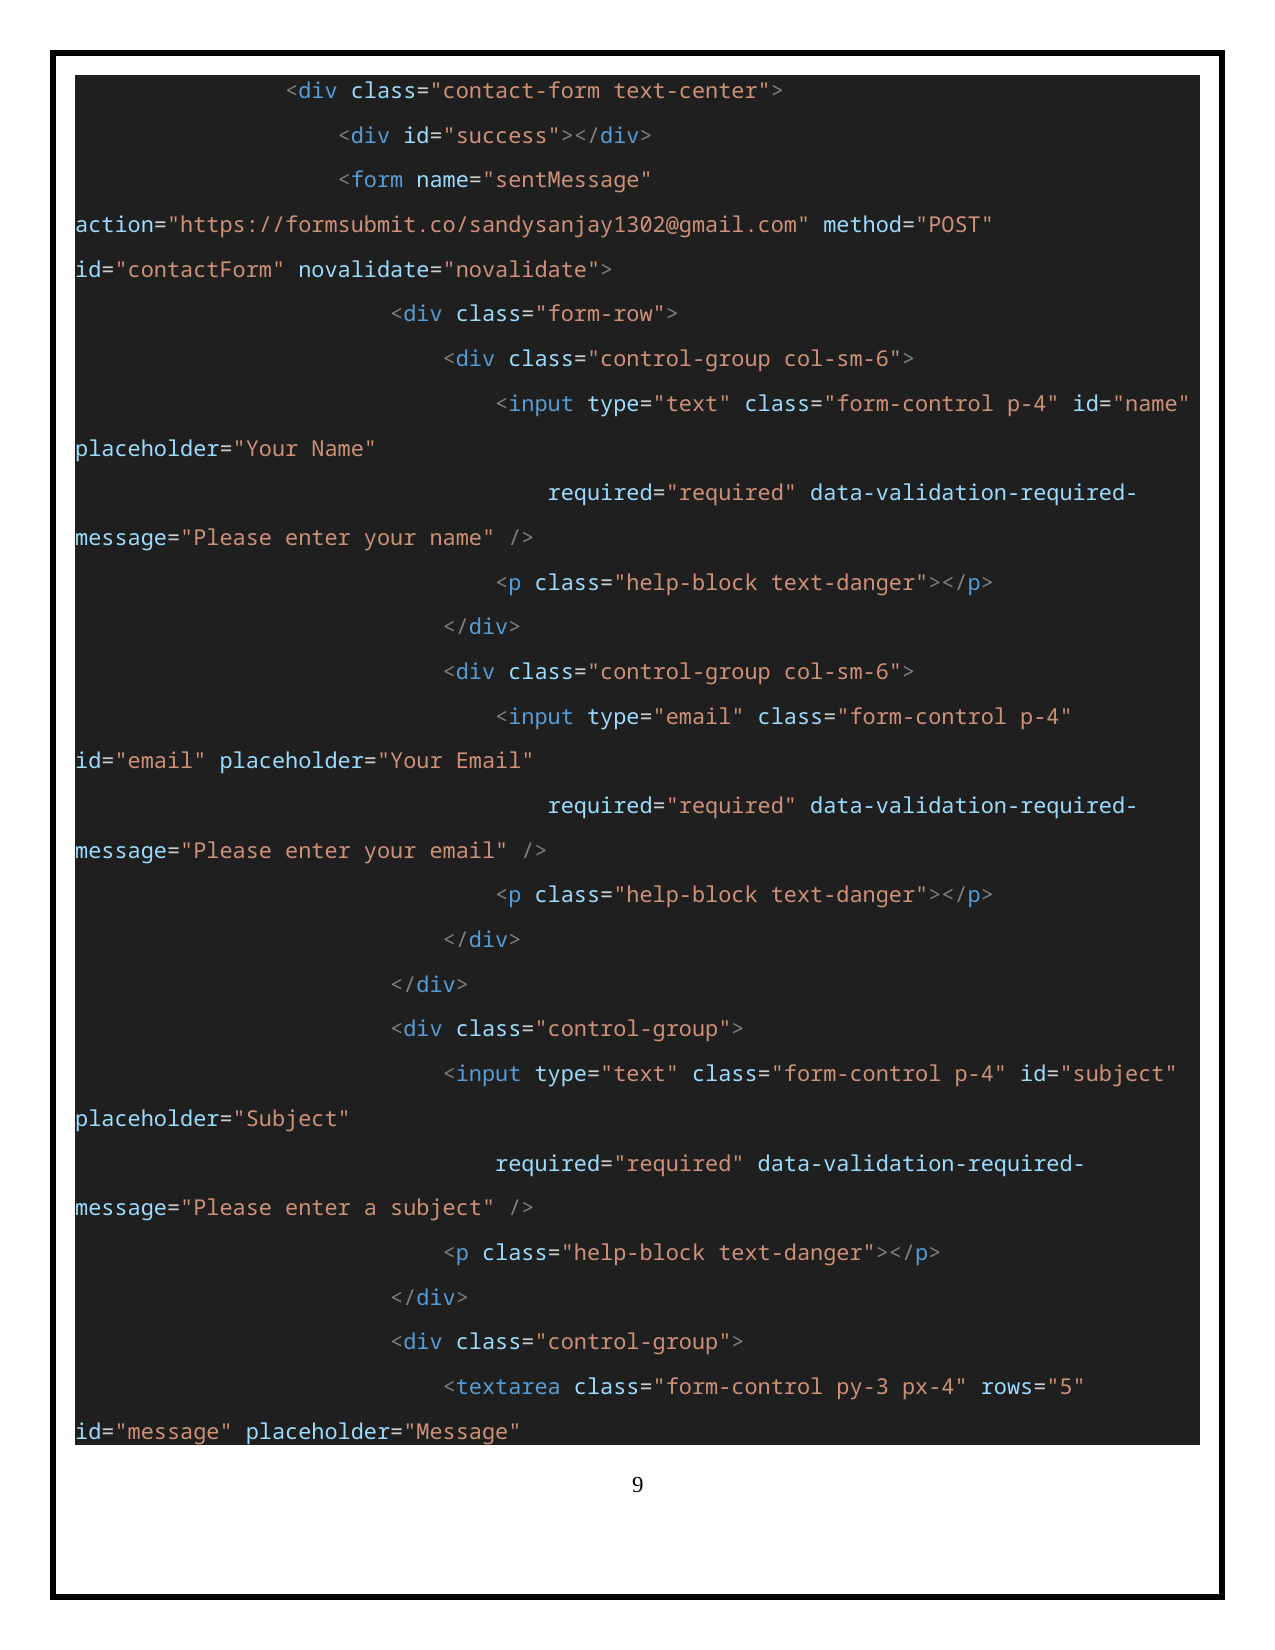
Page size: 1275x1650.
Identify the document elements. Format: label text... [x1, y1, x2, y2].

text </div> [75, 969, 1200, 998]
text <div id="success"></div> [75, 120, 1200, 149]
text </div> [75, 1282, 1200, 1311]
text <input type="text" class="form-control p-4" id="subject" placeholder="Subject" [75, 1058, 1200, 1133]
text <div class="control-group"> [75, 1013, 1200, 1043]
text <p class="help-block text-danger"></p> [75, 879, 1200, 909]
text <div class="form-row"> [75, 298, 1200, 328]
text <p class="help-block text-danger"></p> [75, 567, 1200, 596]
text required="required" data-validation-required-message="Please enter your email" /> [75, 790, 1200, 864]
text <div class="control-group col-sm-6"> [75, 343, 1200, 373]
text required="required" data-validation-required-message="Please enter your name" /> [75, 477, 1200, 552]
text </div> [75, 611, 1200, 641]
text <input type="email" class="form-control p-4" id="email" placeholder="Your Email" [75, 701, 1200, 775]
text <form name="sentMessage" action="https://formsubmit.co/sandysanjay1302@gmail.com" method="POST" id="contactForm" novalidate="novalidate"> [75, 164, 1200, 283]
text <textarea class="form-control py-3 px-4" rows="5" id="message" placeholder="Message" [75, 1371, 1200, 1445]
text <div class="control-group col-sm-6"> [75, 656, 1200, 686]
text <div class="contact-form text-center"> [75, 75, 1200, 105]
text <p class="help-block text-danger"></p> [75, 1237, 1200, 1267]
text <input type="text" class="form-control p-4" id="name" placeholder="Your Name" [75, 388, 1200, 462]
text <div class="control-group"> [75, 1326, 1200, 1356]
text </div> [75, 924, 1200, 954]
text required="required" data-validation-required-message="Please enter a subject" /> [75, 1147, 1200, 1222]
